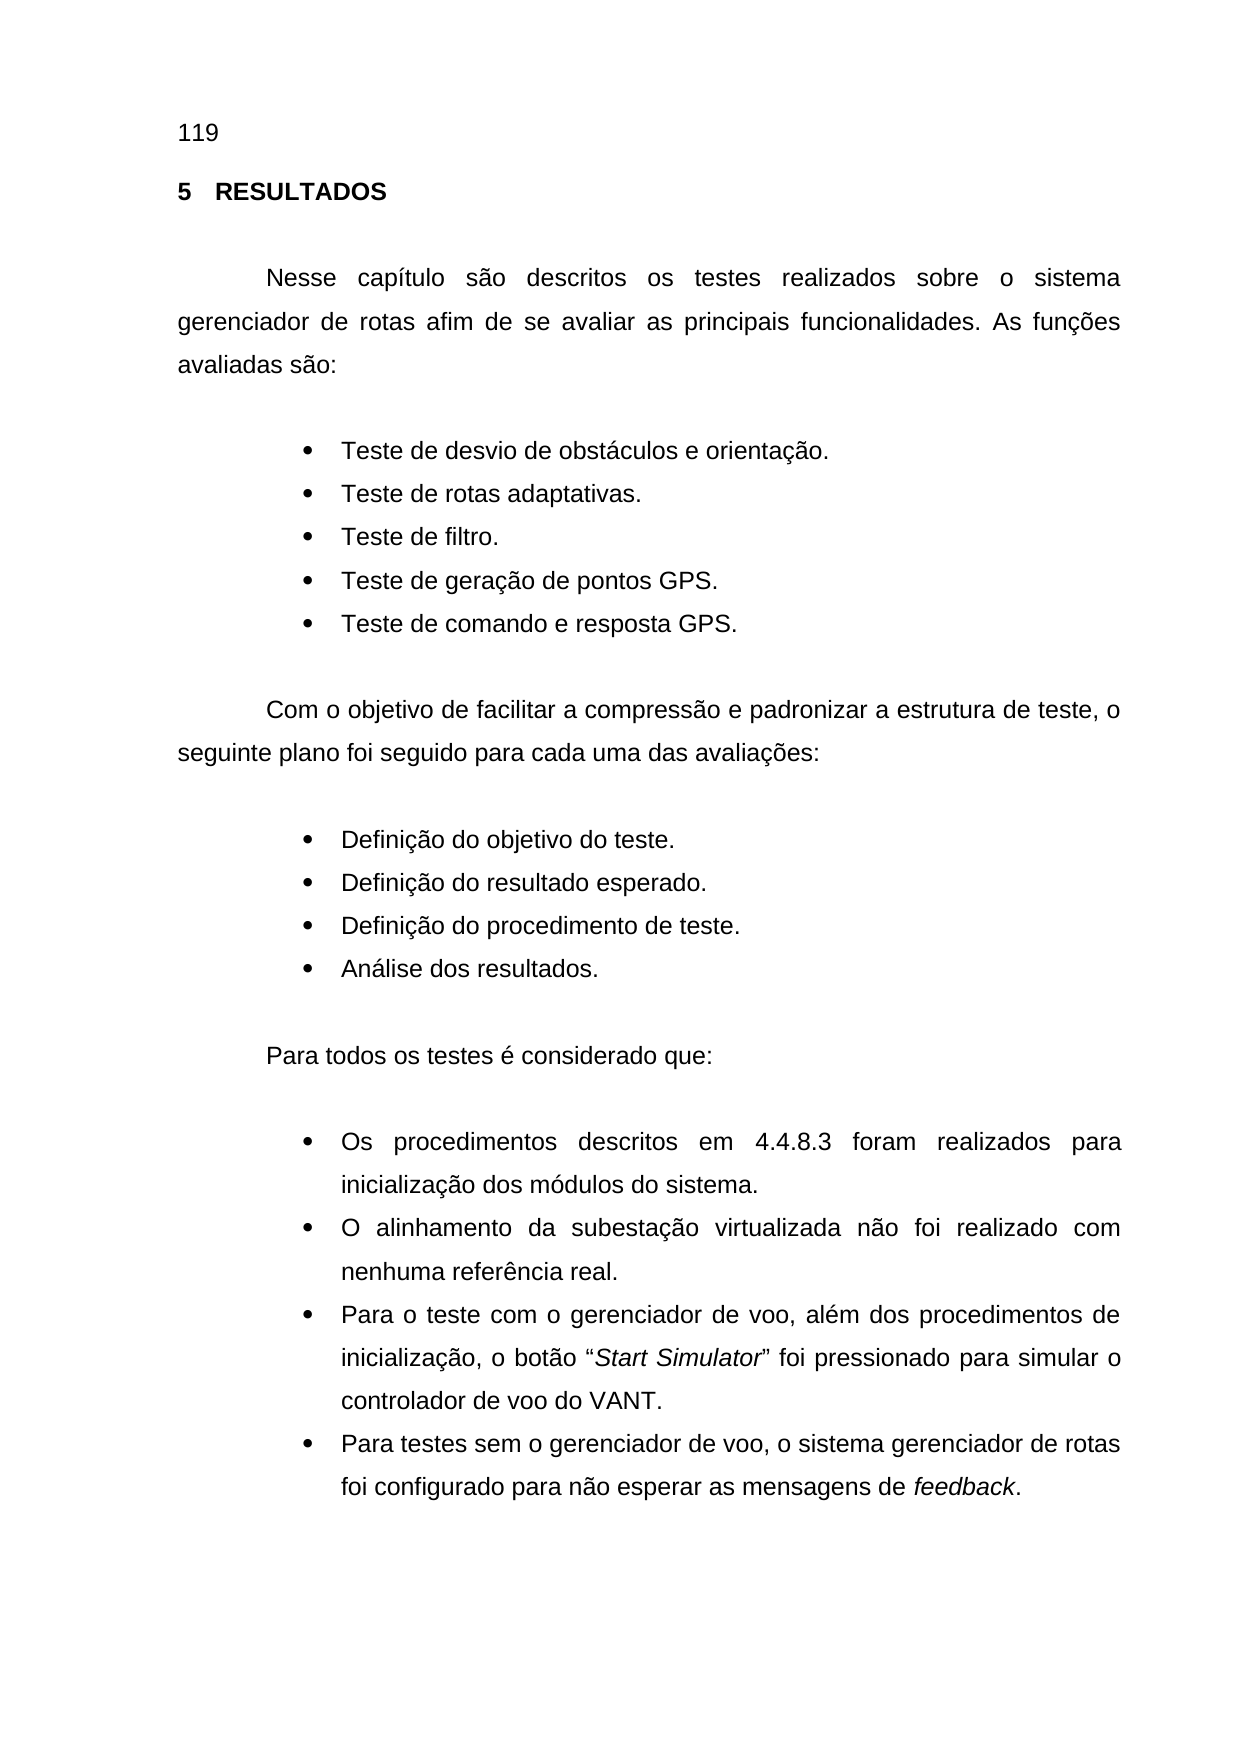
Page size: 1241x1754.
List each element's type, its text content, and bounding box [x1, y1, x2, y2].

list Os procedimentos descritos em 4.4.8.3 foram realizados para inicialização dos módulos do sistema. [303, 1127, 1122, 1199]
list Teste de rotas adaptativas. [303, 479, 1122, 508]
list Definição do resultado esperado. [303, 868, 1122, 897]
list O alinhamento da subestação virtualizada não foi realizado com nenhuma referência real. [303, 1213, 1122, 1285]
subtitle RESULTADOS [177, 177, 1122, 206]
list Teste de desvio de obstáculos e orientação. [303, 436, 1122, 465]
text Nesse capítulo são descritos os testes realizados sobre o sistema gerenciador de rotas afim de se avaliar as principais funcionalidades. As funções avaliadas são: [177, 263, 1122, 378]
text Para todos os testes é considerado que: [177, 1041, 1122, 1069]
list Teste de filtro. [303, 522, 1122, 551]
text Com o objetivo de facilitar a compressão e padronizar a estrutura de teste, o seguinte plano foi seguido para cada uma das avaliações: [177, 695, 1122, 767]
list Teste de geração de pontos GPS. [303, 566, 1122, 594]
list Definição do procedimento de teste. [303, 911, 1122, 940]
list Análise dos resultados. [303, 954, 1122, 983]
list Teste de comando e resposta GPS. [303, 609, 1122, 638]
list Definição do objetivo do teste. [303, 824, 1122, 853]
list Para testes sem o gerenciador de voo, o sistema gerenciador de rotas foi configurado para não esperar as mensagens de feedback. [303, 1429, 1122, 1501]
list Para o teste com o gerenciador de voo, além dos procedimentos de inicialização, o botão “Start Simulator” foi pressionado para simular o controlador de voo do VANT. [303, 1299, 1122, 1415]
